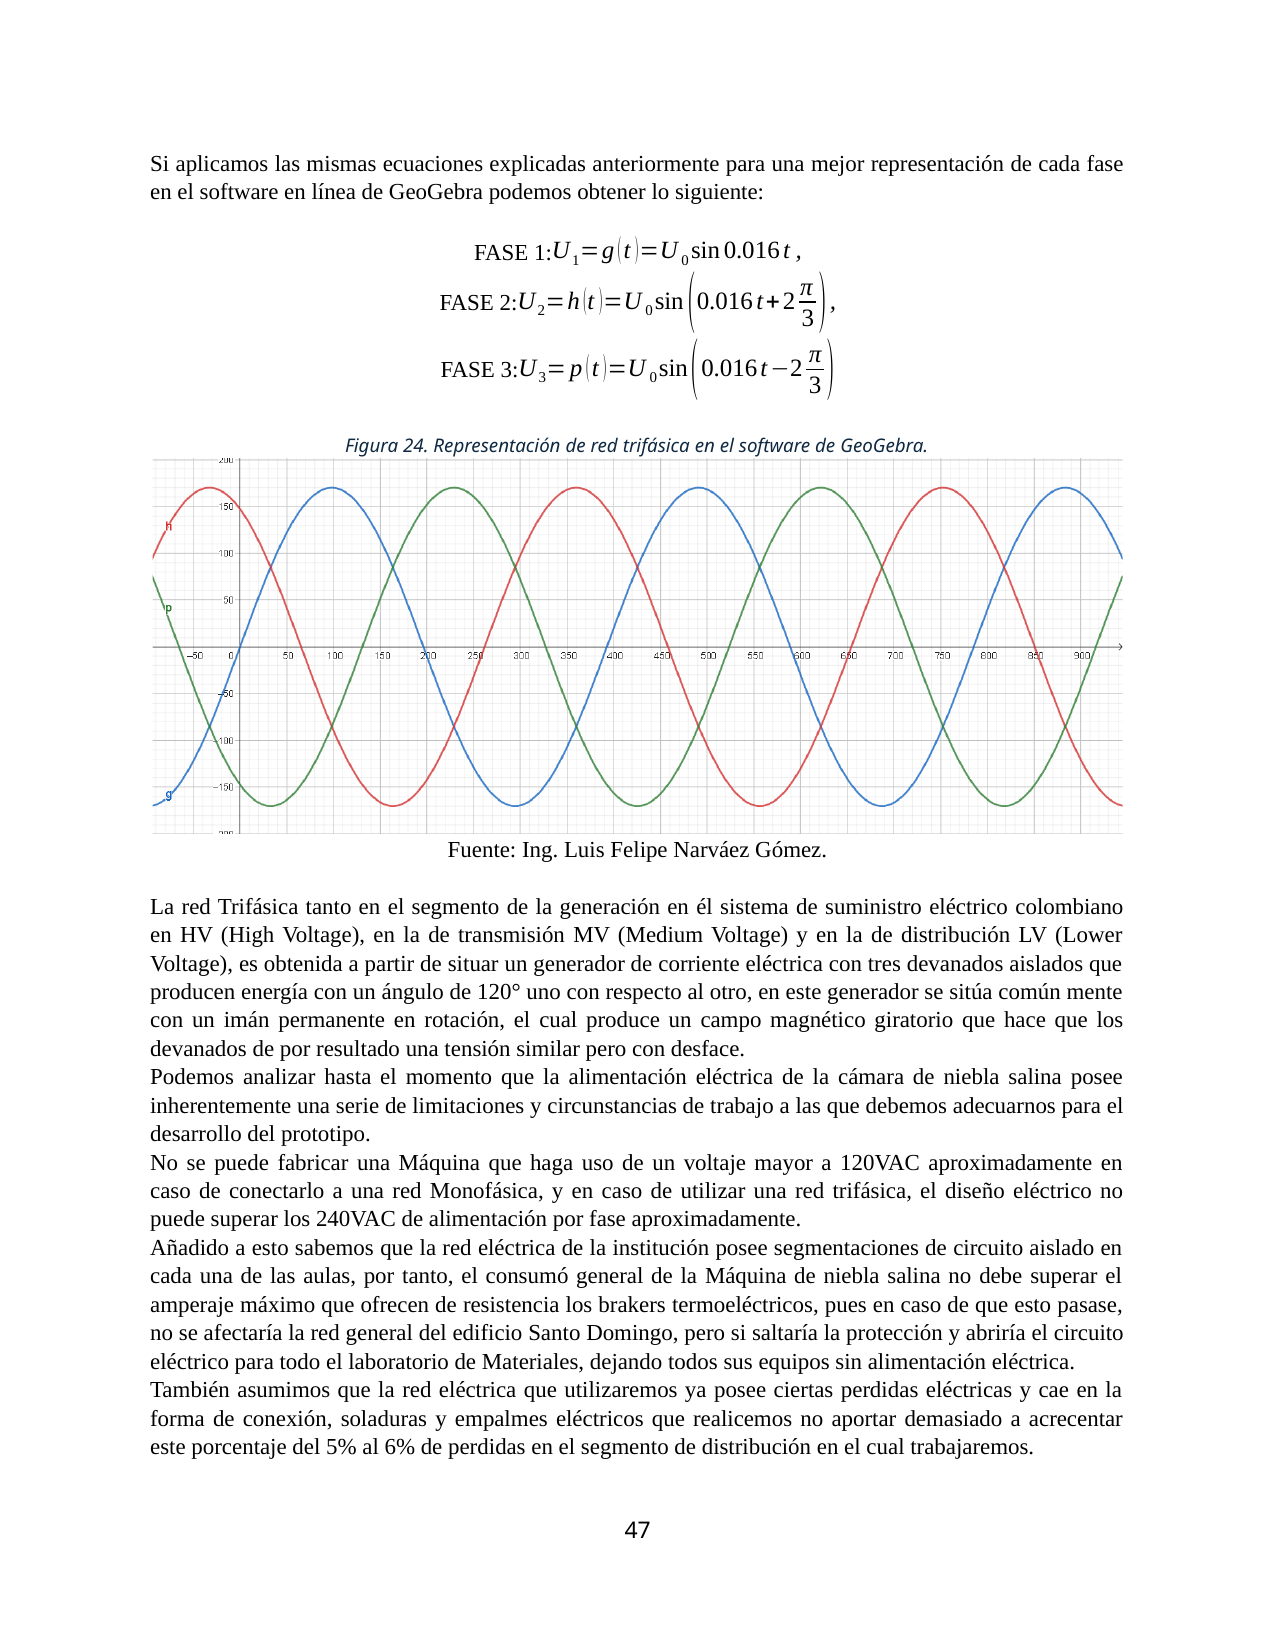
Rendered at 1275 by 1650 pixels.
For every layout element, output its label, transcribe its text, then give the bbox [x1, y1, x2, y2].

text FASE 1: [150, 235, 1125, 268]
text La red Trifásica tanto en el segmento de la generación en él sistema de suministro eléctrico colombiano en HV (High Voltage), en la de transmisión MV (Medium Voltage) y en la de distribución LV (Lower Voltage), es obtenida a partir de situar un generador de corriente eléctrica con tres devanados aislados que producen energía con un ángulo de 120° uno con respecto al otro, en este generador se sitúa común mente con un imán permanente en rotación, el cual produce un campo magnético giratorio que hace que los devanados de por resultado una tensión similar pero con desface. [150, 893, 1125, 1061]
text No se puede fabricar una Máquina que haga uso de un voltaje mayor a 120VAC aproximadamente en caso de conectarlo a una red Monofásica, y en caso de utilizar una red trifásica, el diseño eléctrico no puede superar los 240VAC de alimentación por fase aproximadamente. [150, 1149, 1125, 1232]
text Fuente: Ing. Luis Felipe Narváez Gómez. [150, 836, 1125, 862]
text También asumimos que la red eléctrica que utilizaremos ya posee ciertas perdidas eléctricas y cae en la forma de conexión, soladuras y empalmes eléctricos que realicemos no aportar demasiado a acrecentar este porcentaje del 5% al 6% de perdidas en el segmento de distribución en el cual trabajaremos. [150, 1376, 1125, 1459]
picture [152, 458, 1123, 834]
text FASE 3: [150, 337, 1125, 402]
text Si aplicamos las mismas ecuaciones explicadas anteriormente para una mejor representación de cada fase en el software en línea de GeoGebra podemos obtener lo siguiente: [150, 150, 1125, 205]
text Podemos analizar hasta el momento que la alimentación eléctrica de la cámara de niebla salina posee inherentemente una serie de limitaciones y circunstancias de trabajo a las que debemos adecuarnos para el desarrollo del prototipo. [150, 1063, 1125, 1147]
text Añadido a esto sabemos que la red eléctrica de la institución posee segmentaciones de circuito aislado en cada una de las aulas, por tanto, el consumó general de la Máquina de niebla salina no debe superar el amperaje máximo que ofrecen de resistencia los brakers termoeléctricos, pues en caso de que esto pasase, no se afectaría la red general del edificio Santo Domingo, pero si saltaría la protección y abriría el circuito eléctrico para todo el laboratorio de Materiales, dejando todos sus equipos sin alimentación eléctrica. [150, 1234, 1125, 1374]
text FASE 2: [150, 270, 1125, 335]
